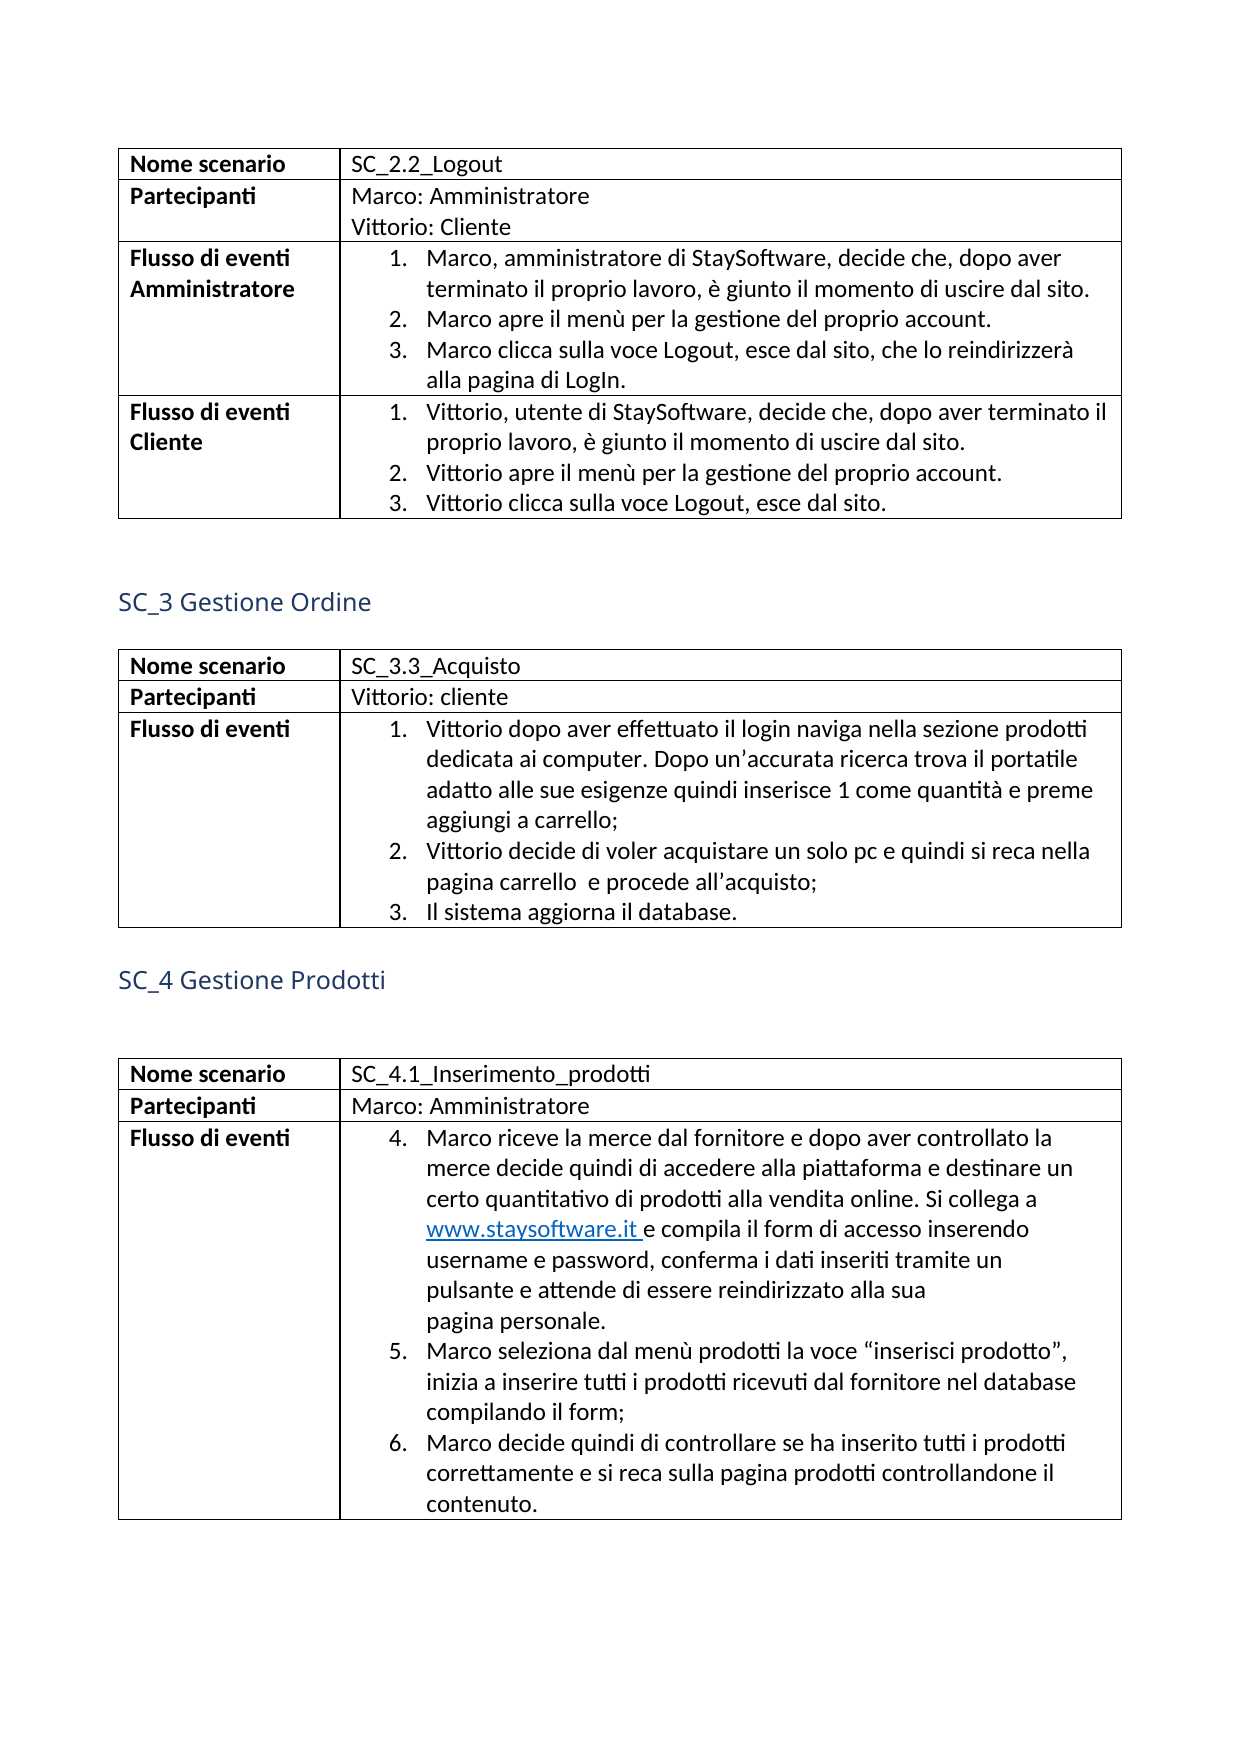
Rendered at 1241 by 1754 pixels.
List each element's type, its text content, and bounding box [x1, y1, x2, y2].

table_cell Vittorio: cliente [341, 681, 1121, 712]
table_cell Partecipanti [119, 681, 339, 712]
table_header SC_2.2_Logout [341, 149, 1121, 179]
table_cell Marco, amministratore di StaySoftware, decide che, dopo aver terminato il proprio lavoro, è giunto il momento di uscire dal sito. Marco apre il menù per la gestione del proprio account. Marco clicca sulla voce Logout, esce dal sito, che lo reindirizzerà alla pagina di LogIn. [341, 242, 1121, 395]
subtitle SC_4 Gestione Prodotti [118, 962, 1122, 996]
table_cell Partecipanti [119, 180, 339, 241]
table_cell Marco: Amministratore [341, 1090, 1121, 1121]
table_header Nome scenario [119, 650, 339, 680]
table_cell Vittorio, utente di StaySoftware, decide che, dopo aver terminato il proprio lavoro, è giunto il momento di uscire dal sito. Vittorio apre il menù per la gestione del proprio account. Vittorio clicca sulla voce Logout, esce dal sito. [341, 396, 1121, 518]
table_header Nome scenario [119, 149, 339, 179]
table_cell Partecipanti [119, 1090, 339, 1121]
table_cell Marco riceve la merce dal fornitore e dopo aver controllato la merce decide quindi di accedere alla piattaforma e destinare un certo quantitativo di prodotti alla vendita online. Si collega a www.staysoftware.it e compila il form di accesso inserendo username e password, conferma i dati inseriti tramite un pulsante e attende di essere reindirizzato alla sua pagina personale. Marco seleziona dal menù prodotti la voce “inserisci prodotto”, inizia a inserire tutti i prodotti ricevuti dal fornitore nel database compilando il form; Marco decide quindi di controllare se ha inserito tutti i prodotti correttamente e si reca sulla pagina prodotti controllandone il contenuto. [341, 1122, 1121, 1518]
table_header Nome scenario [119, 1059, 339, 1089]
table_cell Flusso di eventi Amministratore [119, 242, 339, 395]
table_header SC_4.1_Inserimento_prodotti [341, 1059, 1121, 1089]
table_cell Flusso di eventi Cliente [119, 396, 339, 518]
table_cell Flusso di eventi [119, 1122, 339, 1518]
table_cell Vittorio dopo aver effettuato il login naviga nella sezione prodotti dedicata ai computer. Dopo un’accurata ricerca trova il portatile adatto alle sue esigenze quindi inserisce 1 come quantità e preme aggiungi a carrello; Vittorio decide di voler acquistare un solo pc e quindi si reca nella pagina carrello e procede all’acquisto; Il sistema aggiorna il database. [341, 713, 1121, 927]
table_cell Flusso di eventi [119, 713, 339, 927]
table_header SC_3.3_Acquisto [341, 650, 1121, 680]
subtitle SC_3 Gestione Ordine [118, 584, 1122, 618]
table_cell Marco: Amministratore Vittorio: Cliente [341, 180, 1121, 241]
